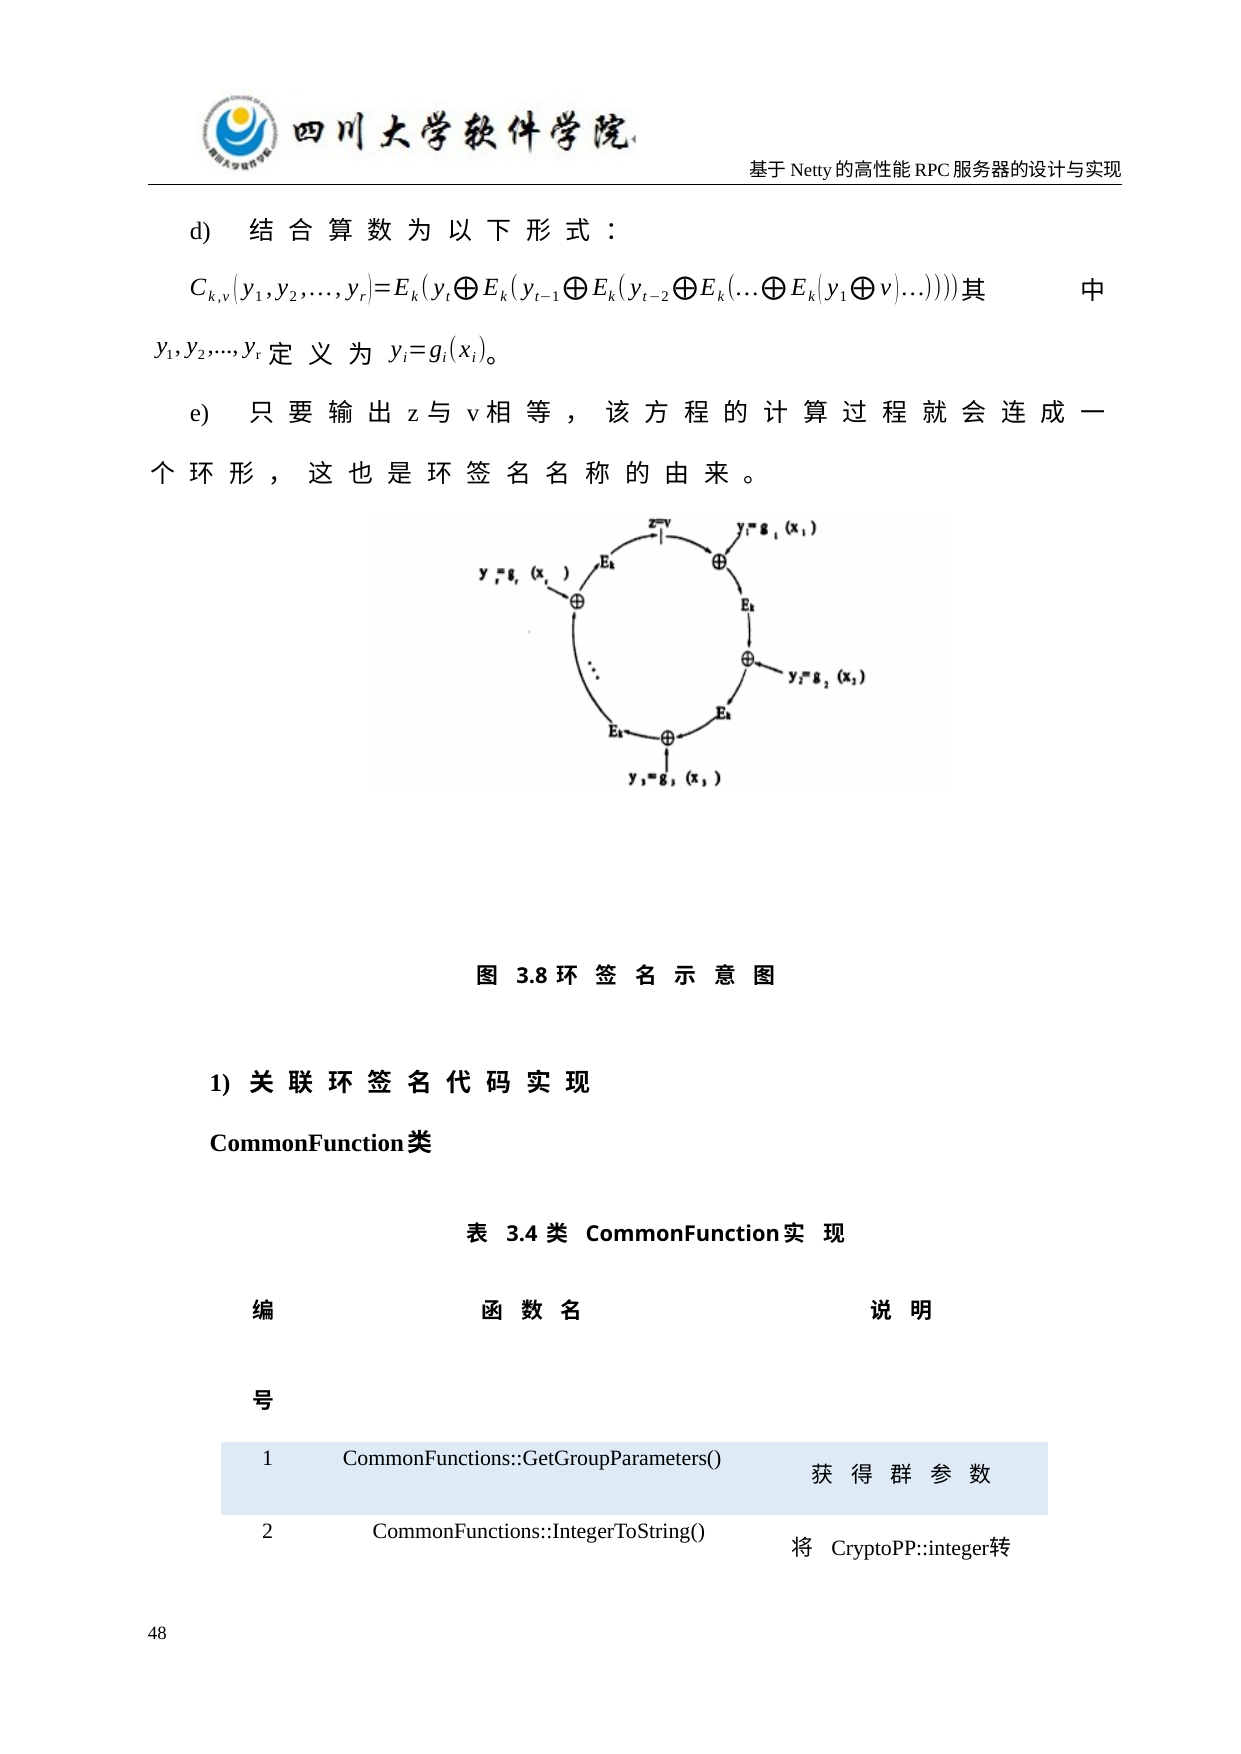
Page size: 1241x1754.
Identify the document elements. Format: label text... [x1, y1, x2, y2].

list 只要输出z与v相等，该方程的计算过程就会连成一个环形，这也是环签名名称的由来。 [150, 380, 1120, 502]
text 其中定义为。 [150, 259, 1120, 380]
list 结合算数为以下形式： [150, 198, 1120, 259]
text 图3.8 环签名示意图 [150, 944, 1120, 1005]
table_cell CommonFunctions::GetGroupParameters() [306, 1442, 764, 1515]
picture [367, 513, 952, 788]
table_cell 1 [221, 1442, 306, 1515]
list 关联环签名代码实现 [150, 1050, 1120, 1111]
table_cell 获得群参数 [764, 1442, 1048, 1515]
table_header 说明 [764, 1278, 1048, 1442]
table_cell CommonFunctions::IntegerToString() [306, 1515, 764, 1576]
table_cell 将CryptoPP::integer转为字符串 [764, 1515, 1048, 1576]
table_header 函数名 [306, 1278, 764, 1442]
text CommonFunction类 [150, 1111, 1120, 1171]
text 表3.4 类CommonFunction实现 [150, 1202, 1120, 1262]
table_header 编号 [221, 1278, 306, 1442]
table_cell 2 [221, 1515, 306, 1576]
picture [197, 88, 639, 177]
